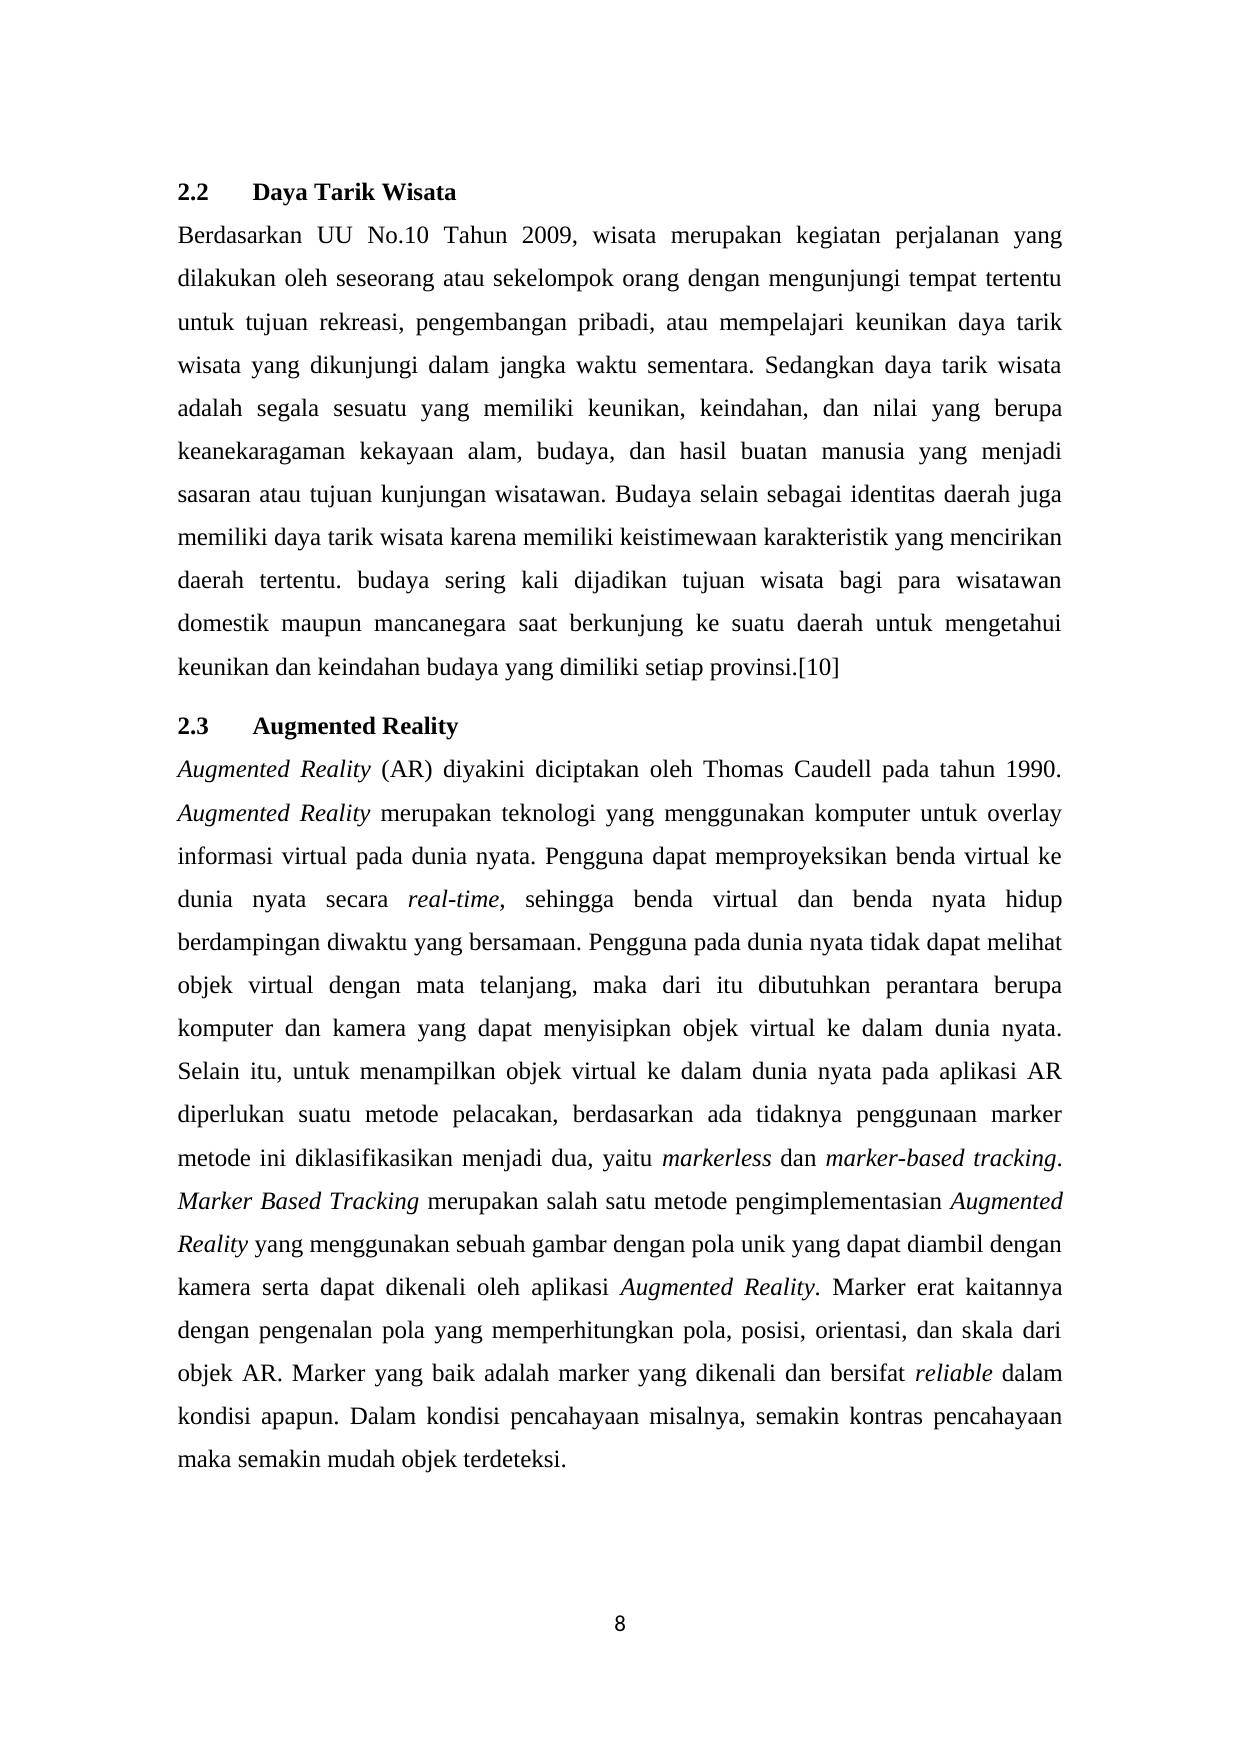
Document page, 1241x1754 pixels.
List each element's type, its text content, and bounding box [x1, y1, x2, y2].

subtitle Daya Tarik Wisata [177, 177, 1063, 206]
subtitle Augmented Reality [177, 711, 1063, 740]
text Augmented Reality (AR) diyakini diciptakan oleh Thomas Caudell pada tahun 1990. Augmented Reality merupakan teknologi yang menggunakan komputer untuk overlay informasi virtual pada dunia nyata. Pengguna dapat memproyeksikan benda virtual ke dunia nyata secara real-time, sehingga benda virtual dan benda nyata hidup berdampingan diwaktu yang bersamaan. Pengguna pada dunia nyata tidak dapat melihat objek virtual dengan mata telanjang, maka dari itu dibutuhkan perantara berupa komputer dan kamera yang dapat menyisipkan objek virtual ke dalam dunia nyata. Selain itu, untuk menampilkan objek virtual ke dalam dunia nyata pada aplikasi AR diperlukan suatu metode pelacakan, berdasarkan ada tidaknya penggunaan marker metode ini diklasifikasikan menjadi dua, yaitu markerless dan marker-based tracking. Marker Based Tracking merupakan salah satu metode pengimplementasian Augmented Reality yang menggunakan sebuah gambar dengan pola unik yang dapat diambil dengan kamera serta dapat dikenali oleh aplikasi Augmented Reality. Marker erat kaitannya dengan pengenalan pola yang memperhitungkan pola, posisi, orientasi, dan skala dari objek AR. Marker yang baik adalah marker yang dikenali dan bersifat reliable dalam kondisi apapun. Dalam kondisi pencahayaan misalnya, semakin kontras pencahayaan maka semakin mudah objek terdeteksi. [177, 754, 1063, 1473]
text Berdasarkan UU No.10 Tahun 2009, wisata merupakan kegiatan perjalanan yang dilakukan oleh seseorang atau sekelompok orang dengan mengunjungi tempat tertentu untuk tujuan rekreasi, pengembangan pribadi, atau mempelajari keunikan daya tarik wisata yang dikunjungi dalam jangka waktu sementara. Sedangkan daya tarik wisata adalah segala sesuatu yang memiliki keunikan, keindahan, dan nilai yang berupa keanekaragaman kekayaan alam, budaya, dan hasil buatan manusia yang menjadi sasaran atau tujuan kunjungan wisatawan. Budaya selain sebagai identitas daerah juga memiliki daya tarik wisata karena memiliki keistimewaan karakteristik yang mencirikan daerah tertentu. budaya sering kali dijadikan tujuan wisata bagi para wisatawan domestik maupun mancanegara saat berkunjung ke suatu daerah untuk mengetahui keunikan dan keindahan budaya yang dimiliki setiap provinsi.[10] [177, 220, 1063, 680]
